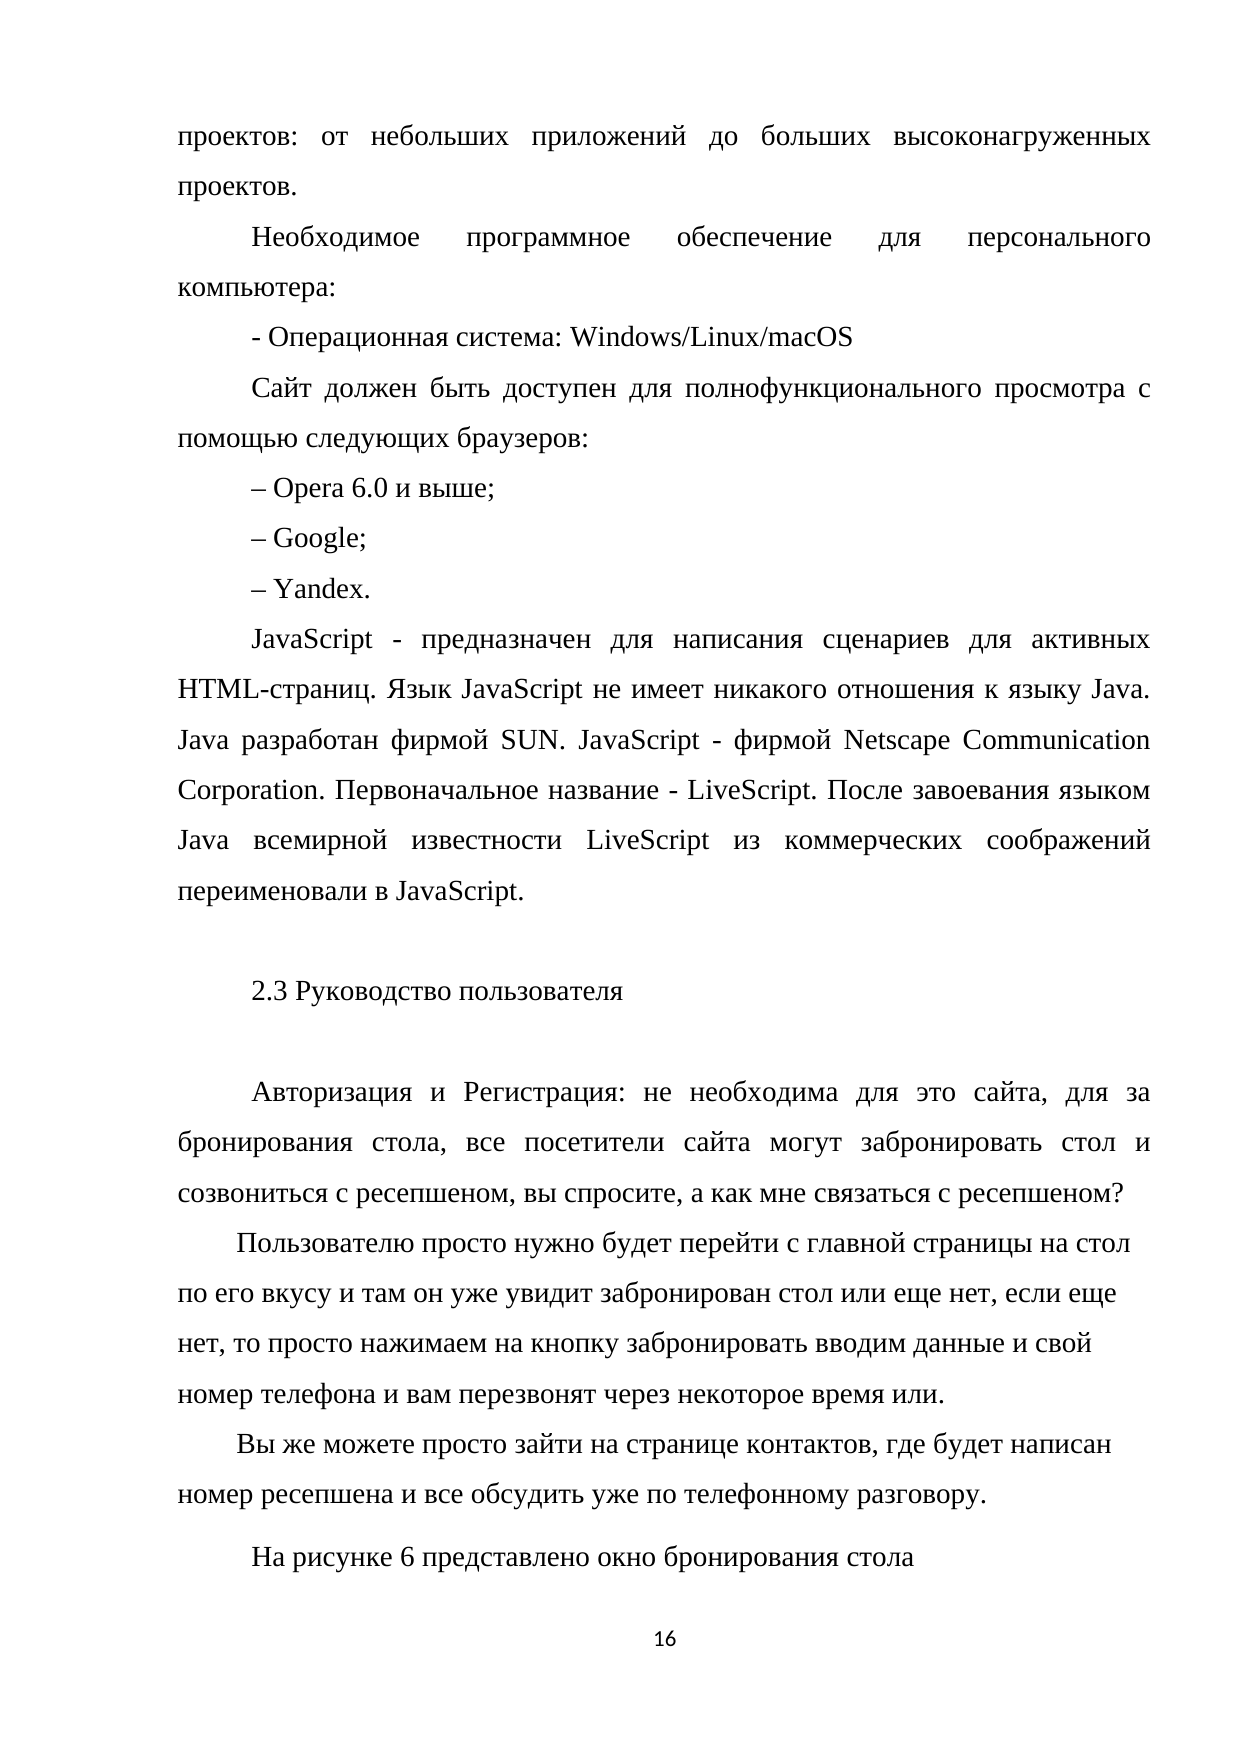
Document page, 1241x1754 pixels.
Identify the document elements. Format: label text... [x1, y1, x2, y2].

text – Opera 6.0 и выше; [177, 470, 1152, 504]
text Необходимое программное обеспечение для персонального компьютера: [177, 219, 1152, 303]
text – Google; [177, 521, 1152, 554]
text Сайт должен быть доступен для полнофункционального просмотра с помощью следующих браузеров: [177, 370, 1152, 453]
text На рисунке 6 представлено окно бронирования стола [177, 1539, 1152, 1615]
text – Yandex. [177, 571, 1152, 604]
text - Операционная система: Windows/Linux/macOS [177, 319, 1152, 353]
text Пользователю просто нужно будет перейти с главной страницы на стол по его вкусу и там он уже увидит забронирован стол или еще нет, если еще нет, то просто нажимаем на кнопку забронировать вводим данные и свой номер телефона и вам перезвонят через некоторое время или. [177, 1225, 1152, 1409]
text JavaScript - предназначен для написания сценариев для активных HTML-страниц. Язык JavaScript не имеет никакого отношения к языку Java. Java разработан фирмой SUN. JavaScript - фирмой Netscape Communication Corporation. Первоначальное название - LiveScript. После завоевания языком Java всемирной известности LiveScript из коммерческих соображений переименовали в JavaScript. [177, 621, 1152, 906]
text 2.3 Руководство пользователя [177, 973, 1152, 1007]
text Вы же можете просто зайти на странице контактов, где будет написан номер ресепшена и все обсудить уже по телефонному разговору. [177, 1426, 1152, 1510]
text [177, 118, 1152, 202]
text Авторизация и Регистрация: не необходима для это сайта, для за бронирования стола, все посетители сайта могут забронировать стол и созвониться с ресепшеном, вы спросите, а как мне связаться с ресепшеном? [177, 1074, 1152, 1208]
